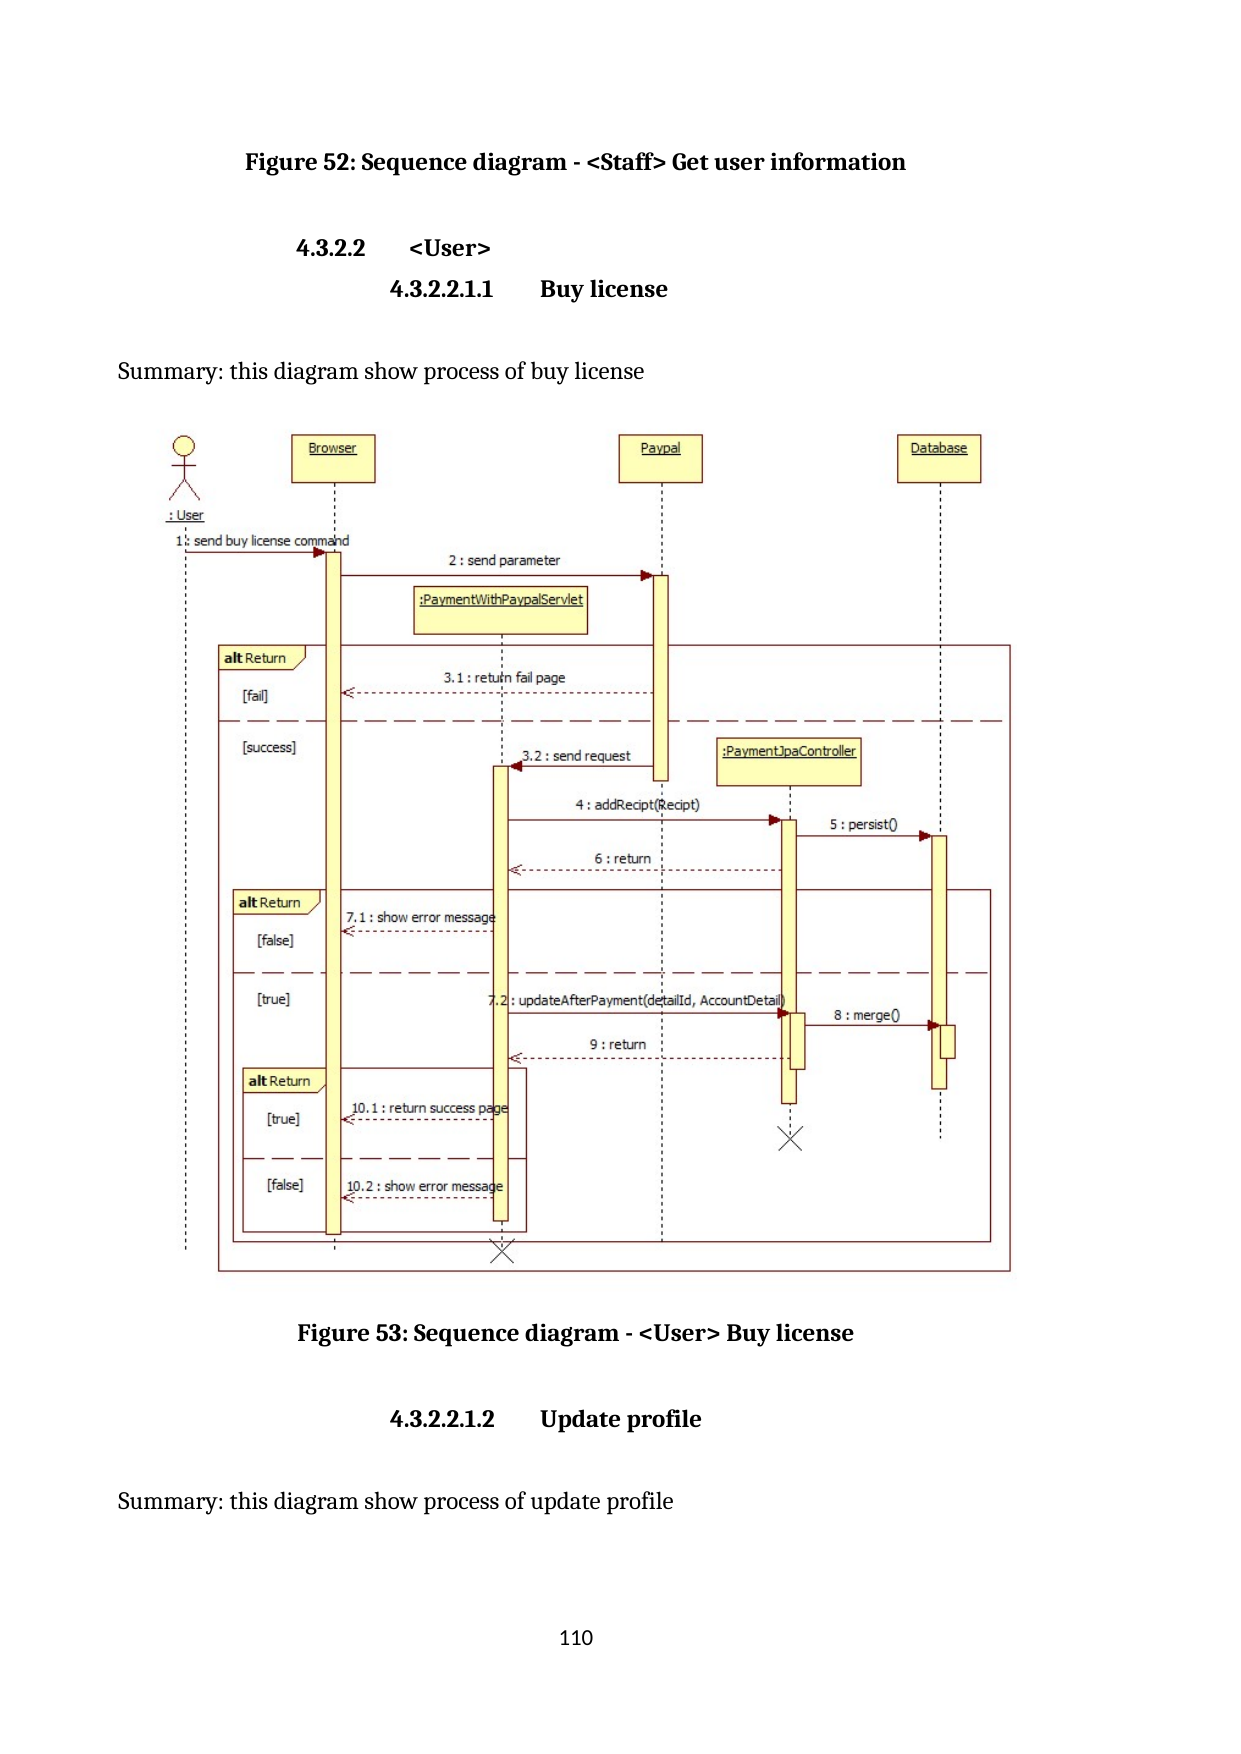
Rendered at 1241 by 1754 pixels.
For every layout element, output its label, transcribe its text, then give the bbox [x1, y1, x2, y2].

text Summary: this diagram show process of buy license [118, 357, 1033, 386]
subtitle <User> [296, 234, 1033, 262]
text Summary: this diagram show process of update profile [118, 1487, 1033, 1516]
subtitle Update profile [390, 1405, 1033, 1434]
text Figure 53: Sequence diagram - <User> Buy license [118, 1319, 1033, 1348]
subtitle Buy license [390, 275, 1033, 304]
text Figure 52: Sequence diagram - <Staff> Get user information [118, 148, 1033, 176]
picture [118, 410, 1034, 1295]
